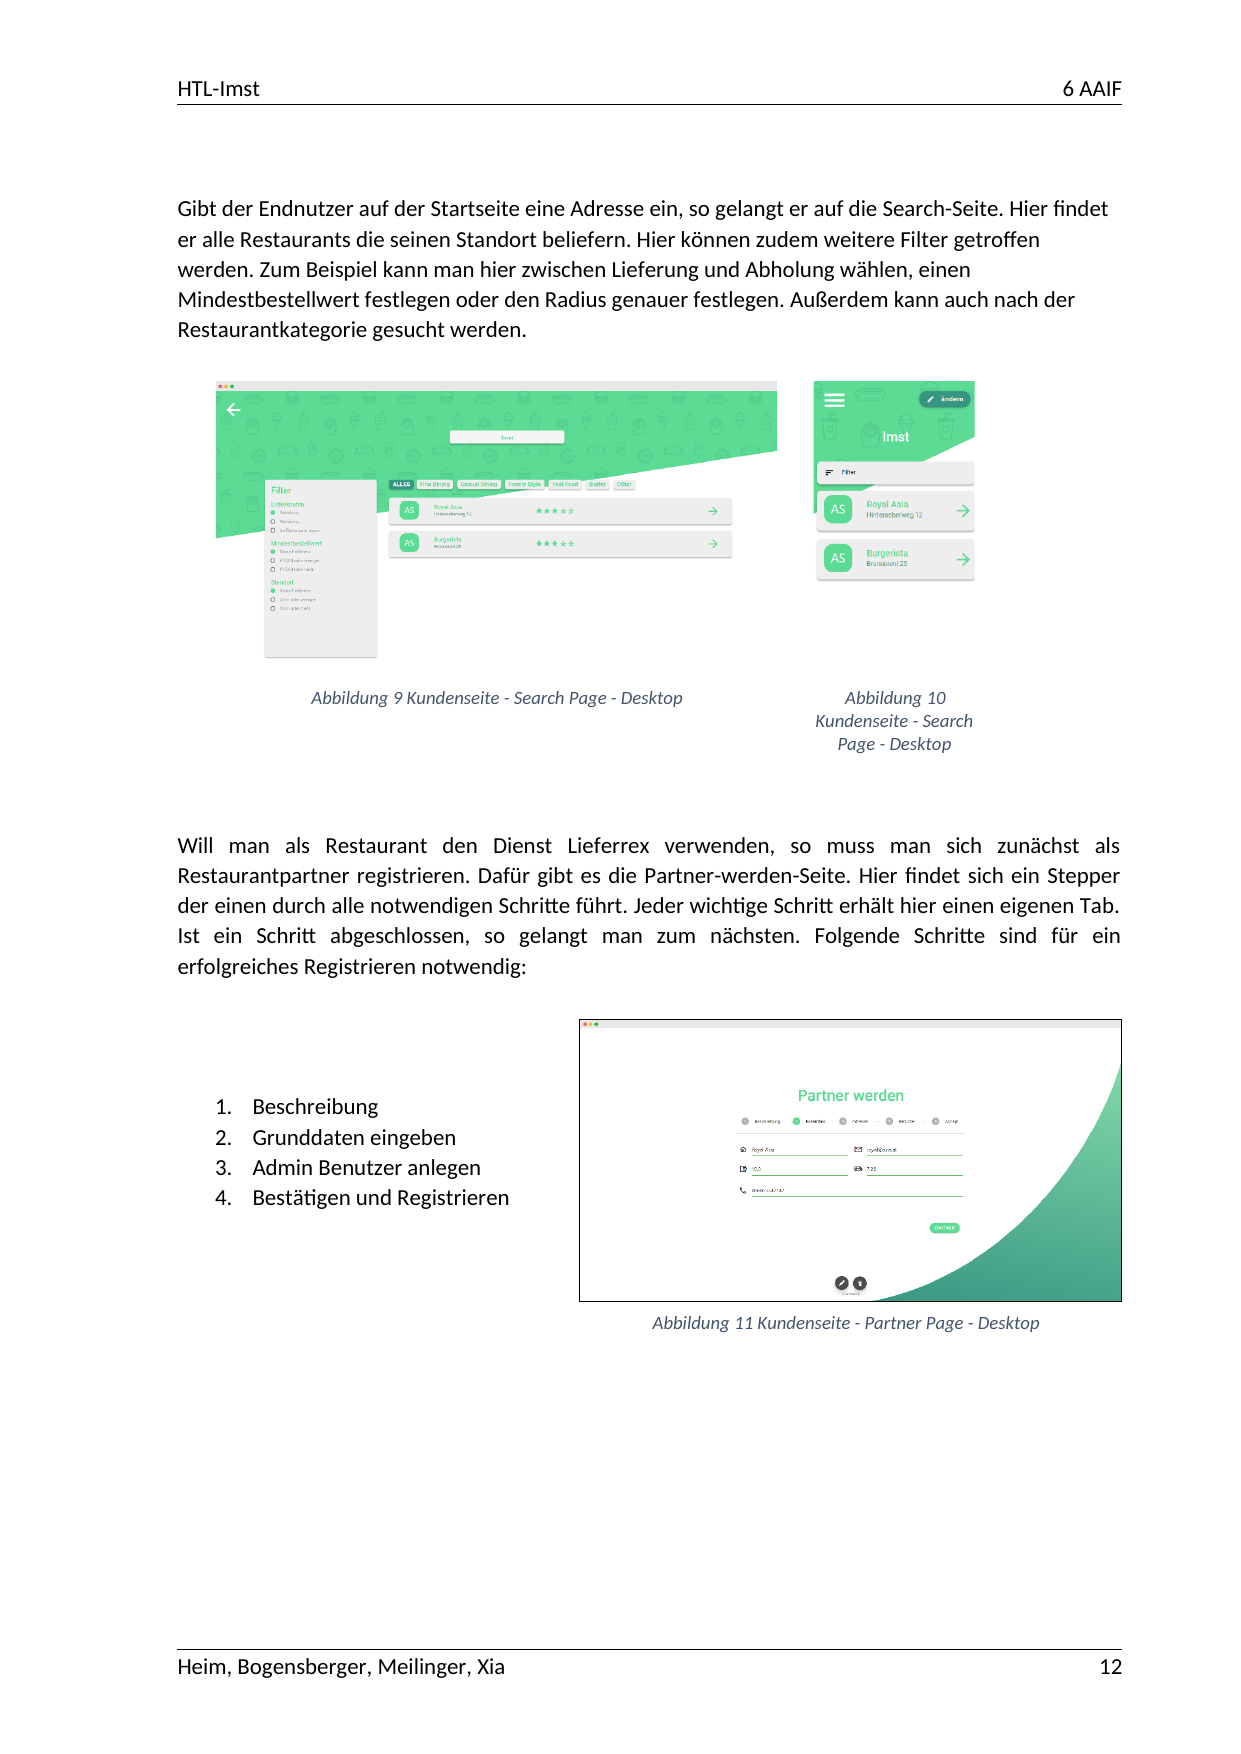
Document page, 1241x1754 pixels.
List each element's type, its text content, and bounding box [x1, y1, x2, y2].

text Will man als Restaurant den Dienst Lieferrex verwenden, so muss man sich zunächst als Restaurantpartner registrieren. Dafür gibt es die Partner-werden-Seite. Hier findet sich ein Stepper der einen durch alle notwendigen Schritte führt. Jeder wichtige Schritt erhält hier einen eigenen Tab. Ist ein Schritt abgeschlossen, so gelangt man zum nächsten. Folgende Schritte sind für ein erfolgreiches Registrieren notwendig: [177, 831, 1122, 980]
list Beschreibung [215, 1092, 579, 1121]
list Grunddaten eingeben [215, 1123, 579, 1151]
list Admin Benutzer anlegen [215, 1153, 579, 1181]
list Bestätigen und Registrieren [215, 1183, 579, 1211]
picture [580, 1020, 1121, 1301]
picture [812, 381, 975, 672]
picture [214, 381, 777, 672]
text Gibt der Endnutzer auf der Startseite eine Adresse ein, so gelangt er auf die Search-Seite. Hier findet er alle Restaurants die seinen Standort beliefern. Hier können zudem weitere Filter getroffen werden. Zum Beispiel kann man hier zwischen Lieferung und Abholung wählen, einen Mindestbestellwert festlegen oder den Radius genauer festlegen. Außerdem kann auch nach der Restaurantkategorie gesucht werden. [177, 194, 1122, 343]
